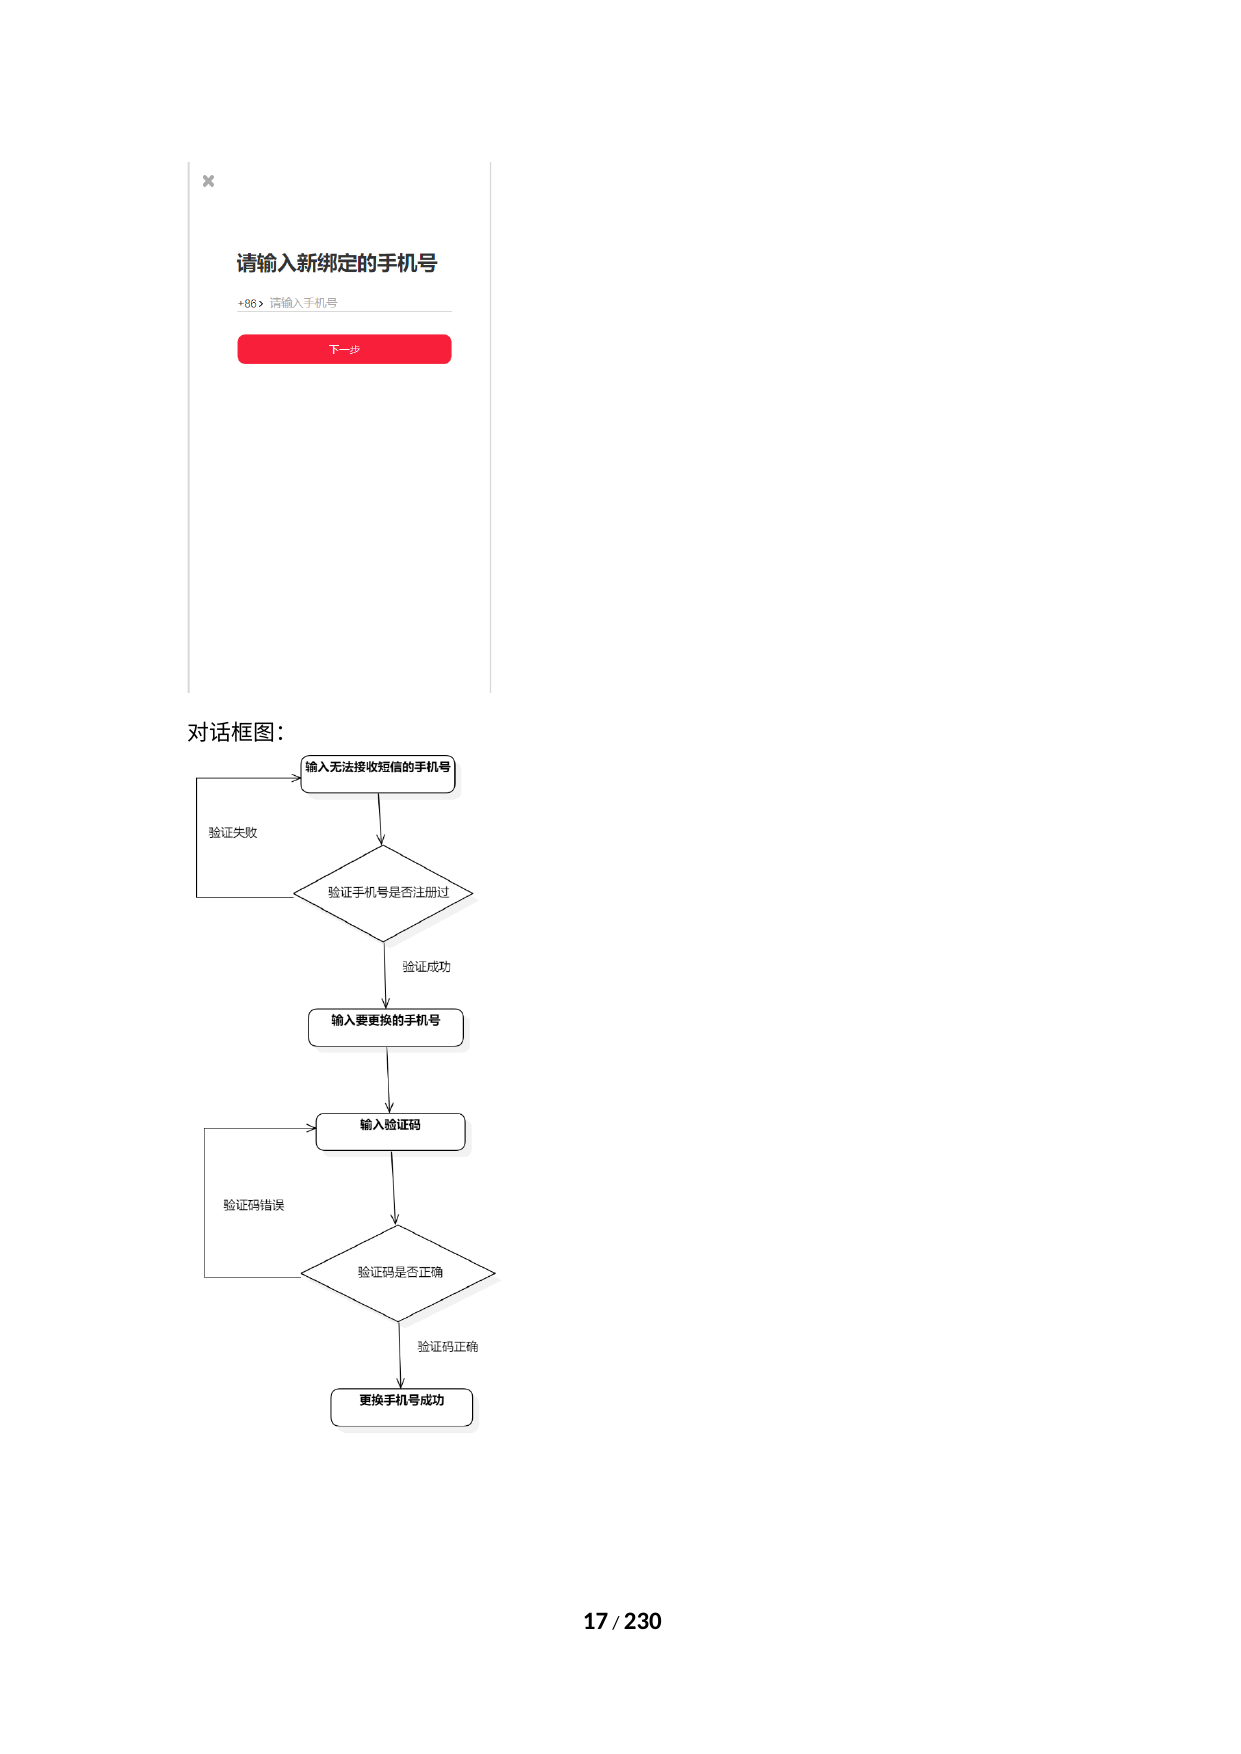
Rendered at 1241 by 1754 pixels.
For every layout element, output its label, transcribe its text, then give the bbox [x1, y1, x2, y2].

text 对话框图： [187, 714, 1053, 747]
picture [187, 747, 532, 1463]
picture [187, 162, 492, 693]
